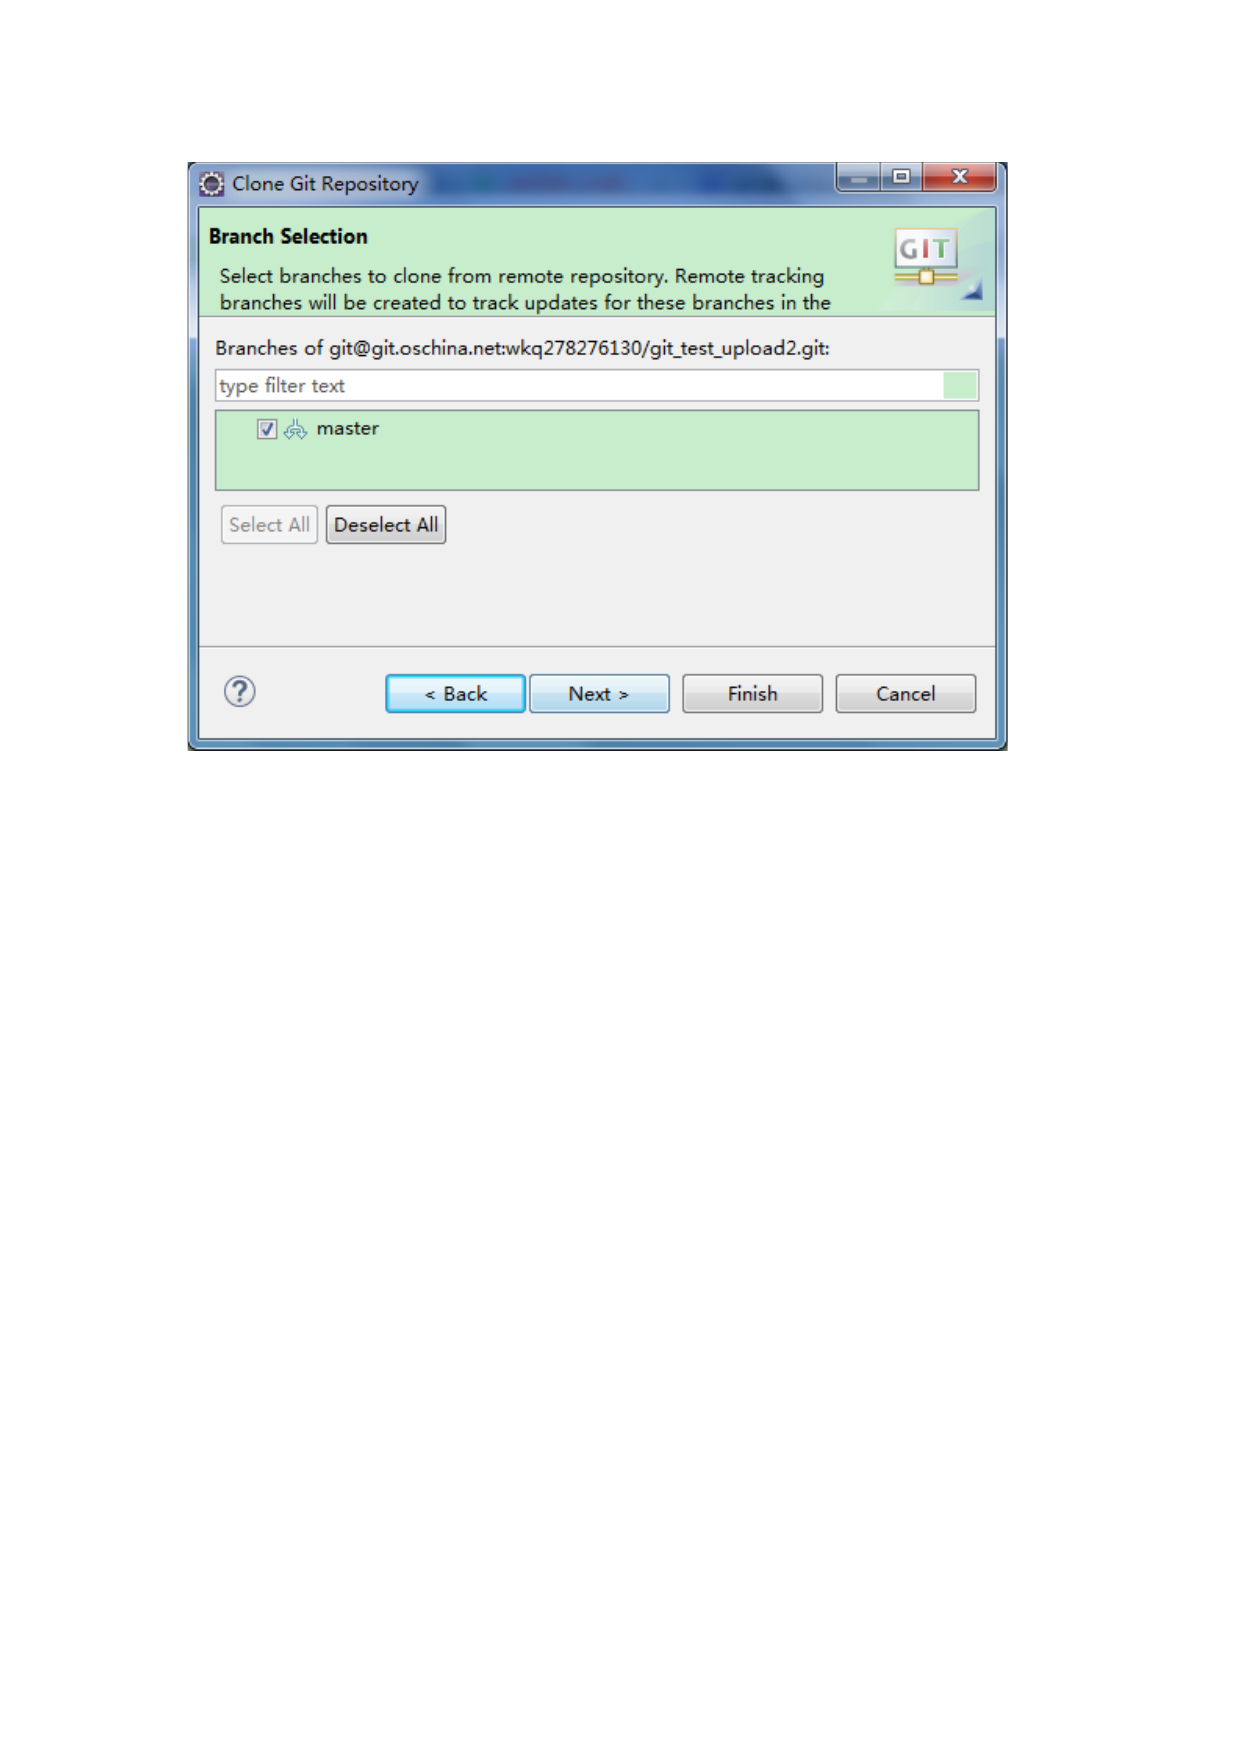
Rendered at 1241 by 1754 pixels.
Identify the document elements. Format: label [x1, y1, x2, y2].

picture [187, 162, 1008, 751]
